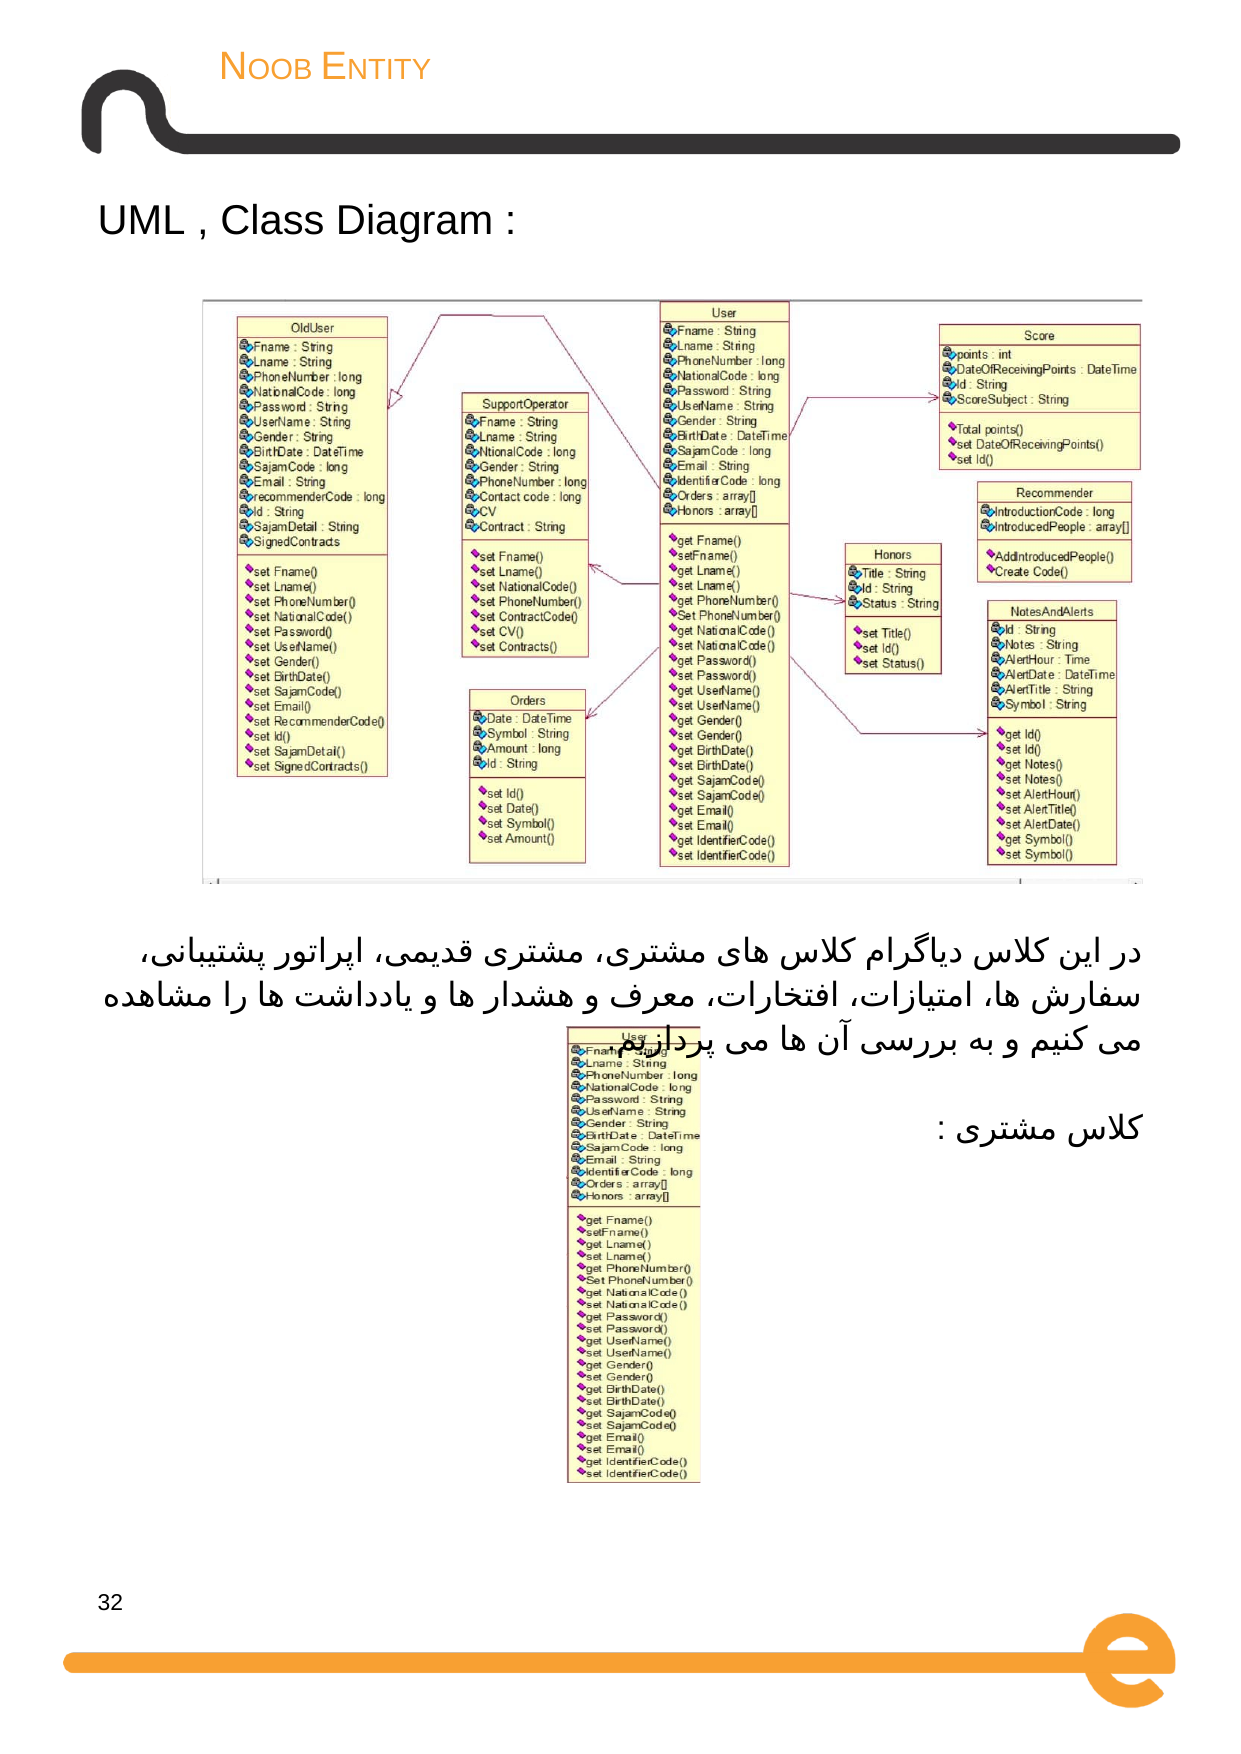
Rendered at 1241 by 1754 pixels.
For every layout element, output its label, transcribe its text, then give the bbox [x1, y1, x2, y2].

picture [566, 1058, 701, 1108]
subtitle UML , Class Diagram : [97, 195, 1143, 243]
text کلاس مشتری : [97, 1108, 1143, 1146]
text در این کلاس دیاگرام کلاس های مشتری، مشتری قدیمی، اپراتور پشتیبانی، سفارش ها، امتیازات، افتخارات، معرف و هشدار ها و یادداشت ها را مشاهده می کنیم و به بررسی آن ها می پردازیم. [97, 931, 1143, 1058]
picture [40, 12, 1181, 213]
picture [566, 1146, 701, 1483]
picture [202, 299, 1143, 884]
picture [63, 1568, 1211, 1751]
